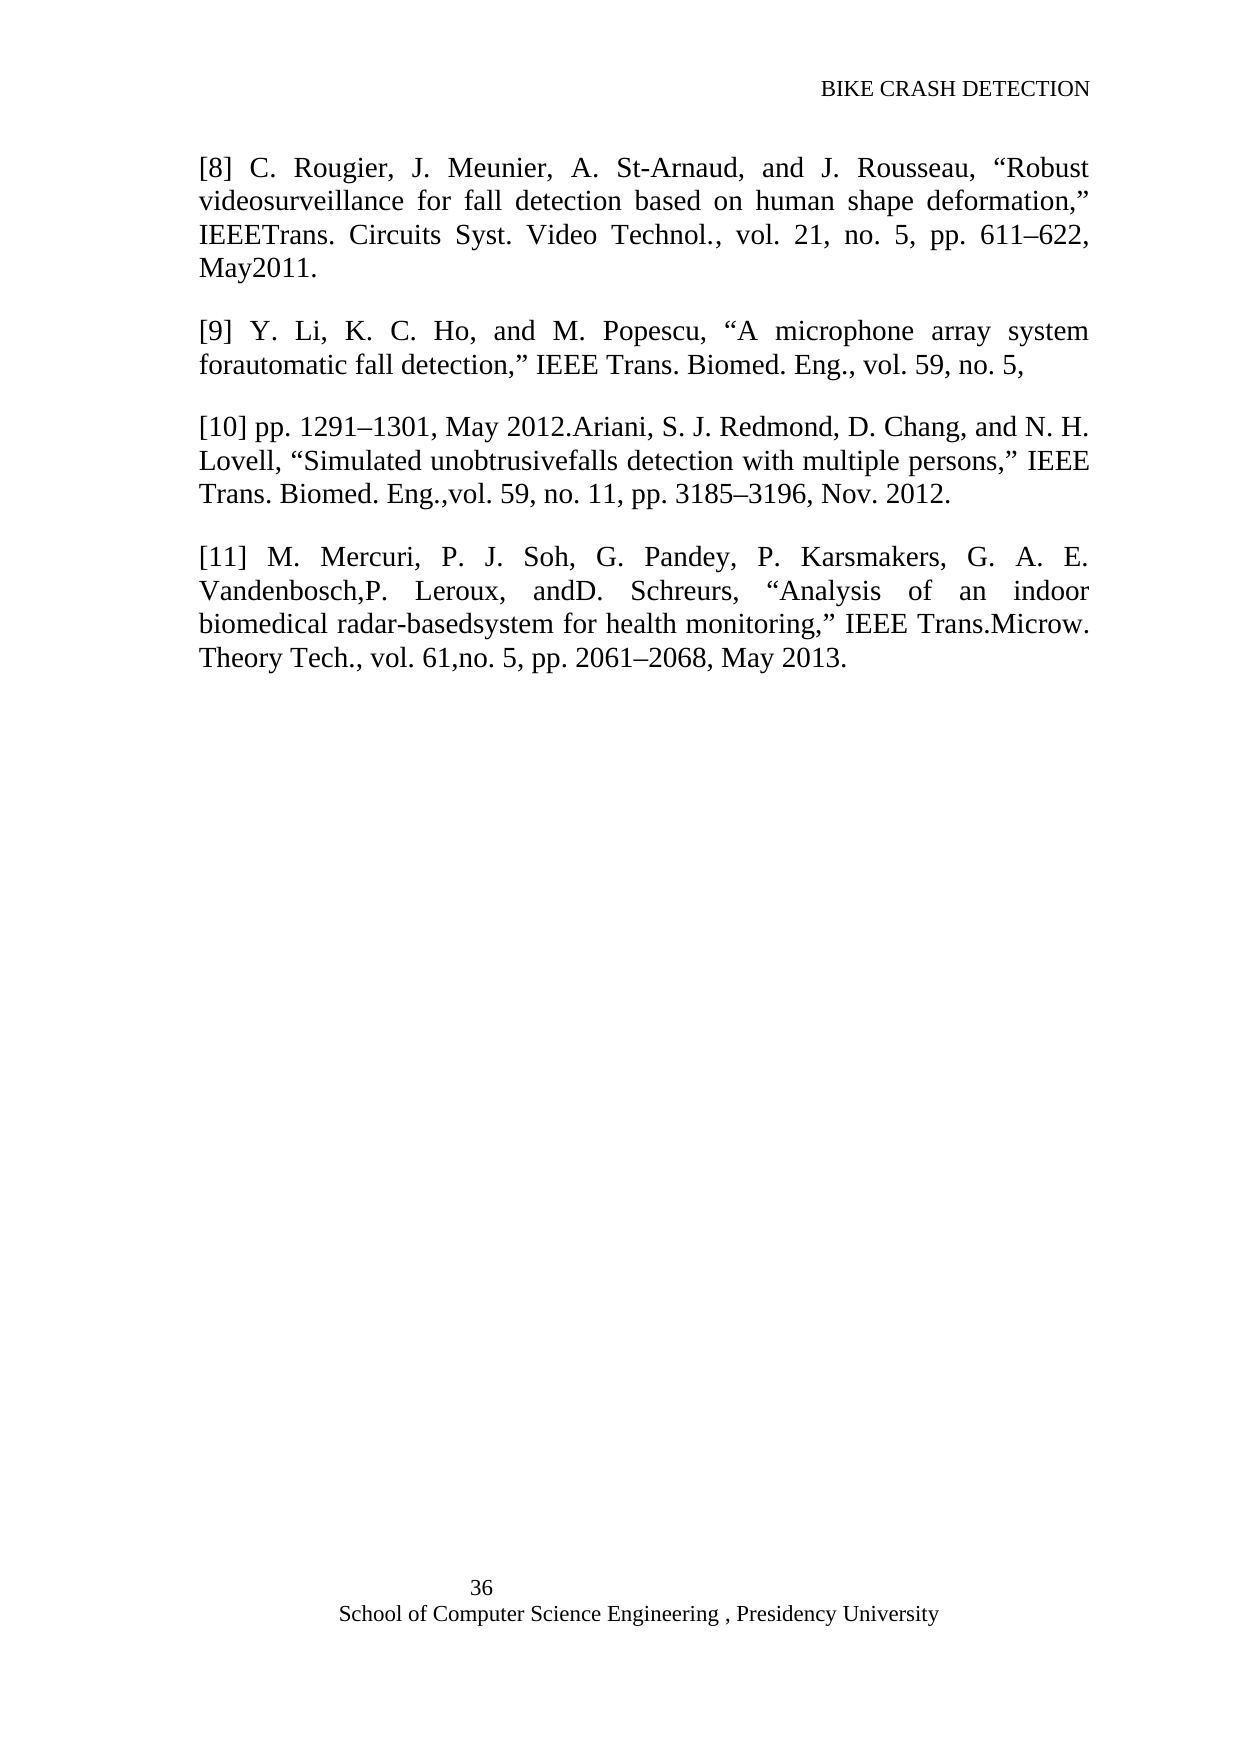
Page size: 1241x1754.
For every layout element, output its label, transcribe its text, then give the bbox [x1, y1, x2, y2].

text [8] C. Rougier, J. Meunier, A. St-Arnaud, and J. Rousseau, “Robust videosurveillance for fall detection based on human shape deformation,” IEEETrans. Circuits Syst. Video Technol., vol. 21, no. 5, pp. 611–622, May2011. [198, 150, 1090, 284]
text [10] pp. 1291–1301, May 2012.Ariani, S. J. Redmond, D. Chang, and N. H. Lovell, “Simulated unobtrusivefalls detection with multiple persons,” IEEE Trans. Biomed. Eng.,vol. 59, no. 11, pp. 3185–3196, Nov. 2012. [198, 409, 1090, 510]
text [11] M. Mercuri, P. J. Soh, G. Pandey, P. Karsmakers, G. A. E. Vandenbosch,P. Leroux, andD. Schreurs, “Analysis of an indoor biomedical radar-basedsystem for health monitoring,” IEEE Trans.Microw. Theory Tech., vol. 61,no. 5, pp. 2061–2068, May 2013. [198, 539, 1090, 673]
text [9] Y. Li, K. C. Ho, and M. Popescu, “A microphone array system forautomatic fall detection,” IEEE Trans. Biomed. Eng., vol. 59, no. 5, [198, 313, 1090, 380]
